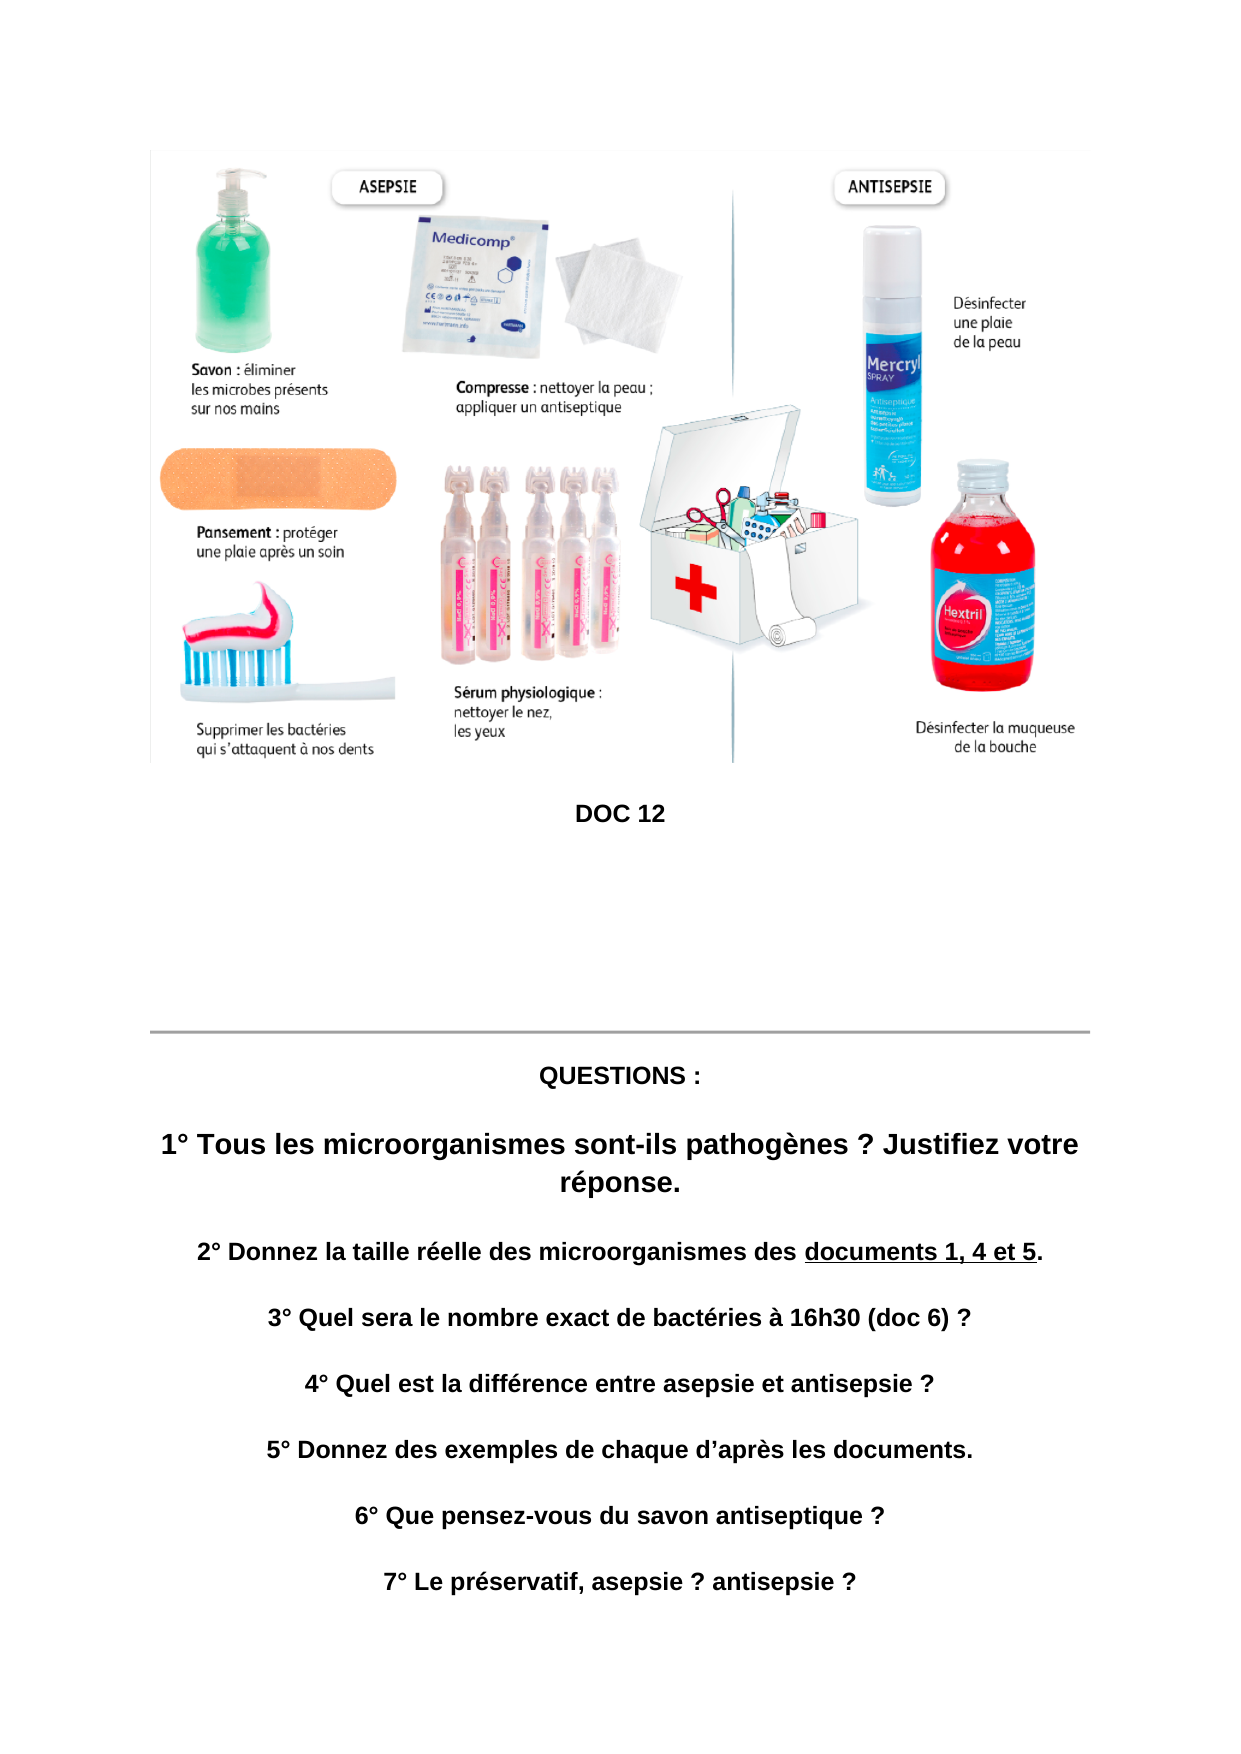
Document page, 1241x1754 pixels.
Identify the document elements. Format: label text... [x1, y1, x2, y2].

text QUESTIONS : [150, 1061, 1090, 1089]
text 4° Quel est la différence entre asepsie et antisepsie ? [150, 1369, 1090, 1398]
text 1° Tous les microorganismes sont-ils pathogènes ? Justifiez votre réponse. [150, 1127, 1090, 1199]
text 6° Que pensez-vous du savon antiseptique ? [150, 1501, 1090, 1530]
picture [150, 150, 1091, 763]
text DOC 12 [150, 799, 1090, 828]
text 5° Donnez des exemples de chaque d’après les documents. [150, 1435, 1090, 1464]
text 2° Donnez la taille réelle des microorganismes des documents 1, 4 et 5. [150, 1237, 1090, 1266]
text 3° Quel sera le nombre exact de bactéries à 16h30 (doc 6) ? [150, 1303, 1090, 1332]
text 7° Le préservatif, asepsie ? antisepsie ? [150, 1567, 1090, 1596]
